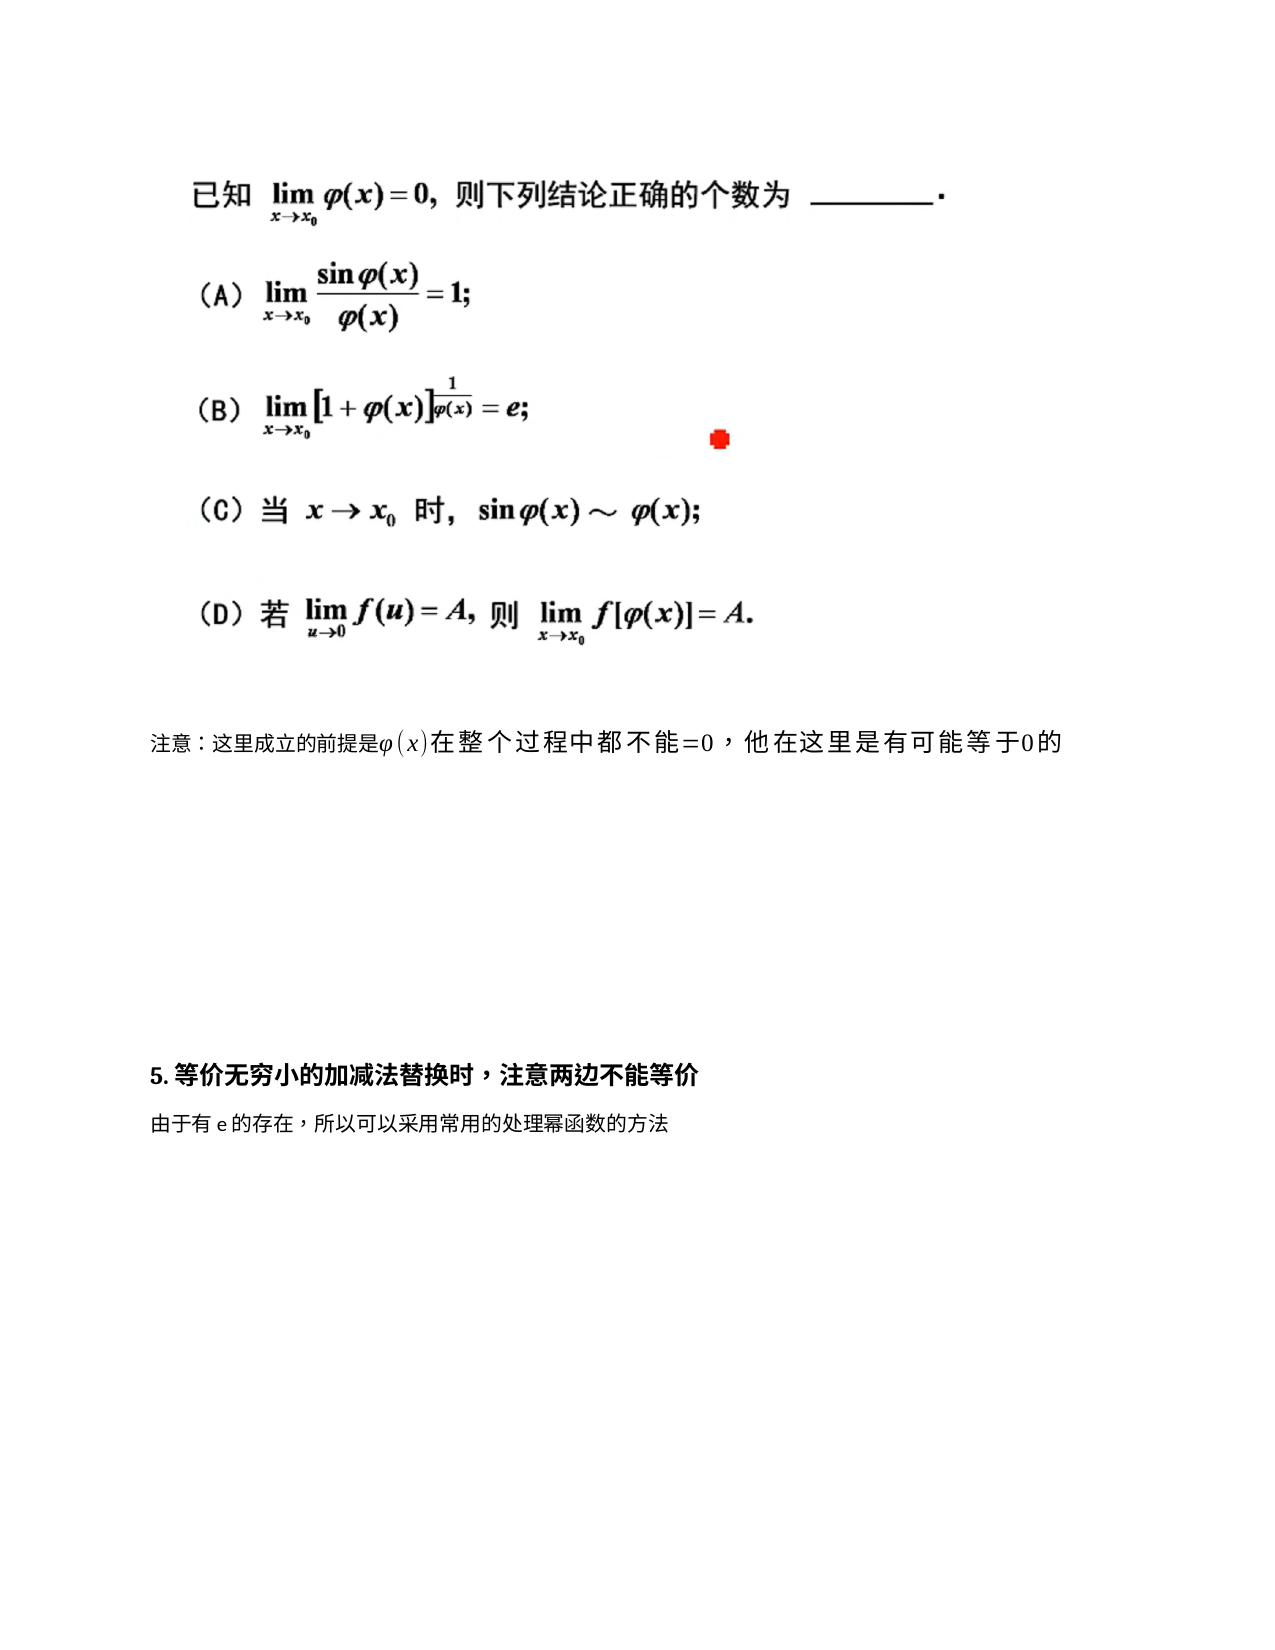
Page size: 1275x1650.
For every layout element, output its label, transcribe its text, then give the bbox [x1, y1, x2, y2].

text 注意：这里成立的前提是 [150, 728, 1125, 758]
text 5. 等价无穷小的加减法替换时，注意两边不能等价 [150, 1062, 1125, 1091]
text 由于有e的存在，所以可以采用常用的处理幂函数的方法 [150, 1109, 1125, 1138]
picture [168, 150, 1044, 666]
